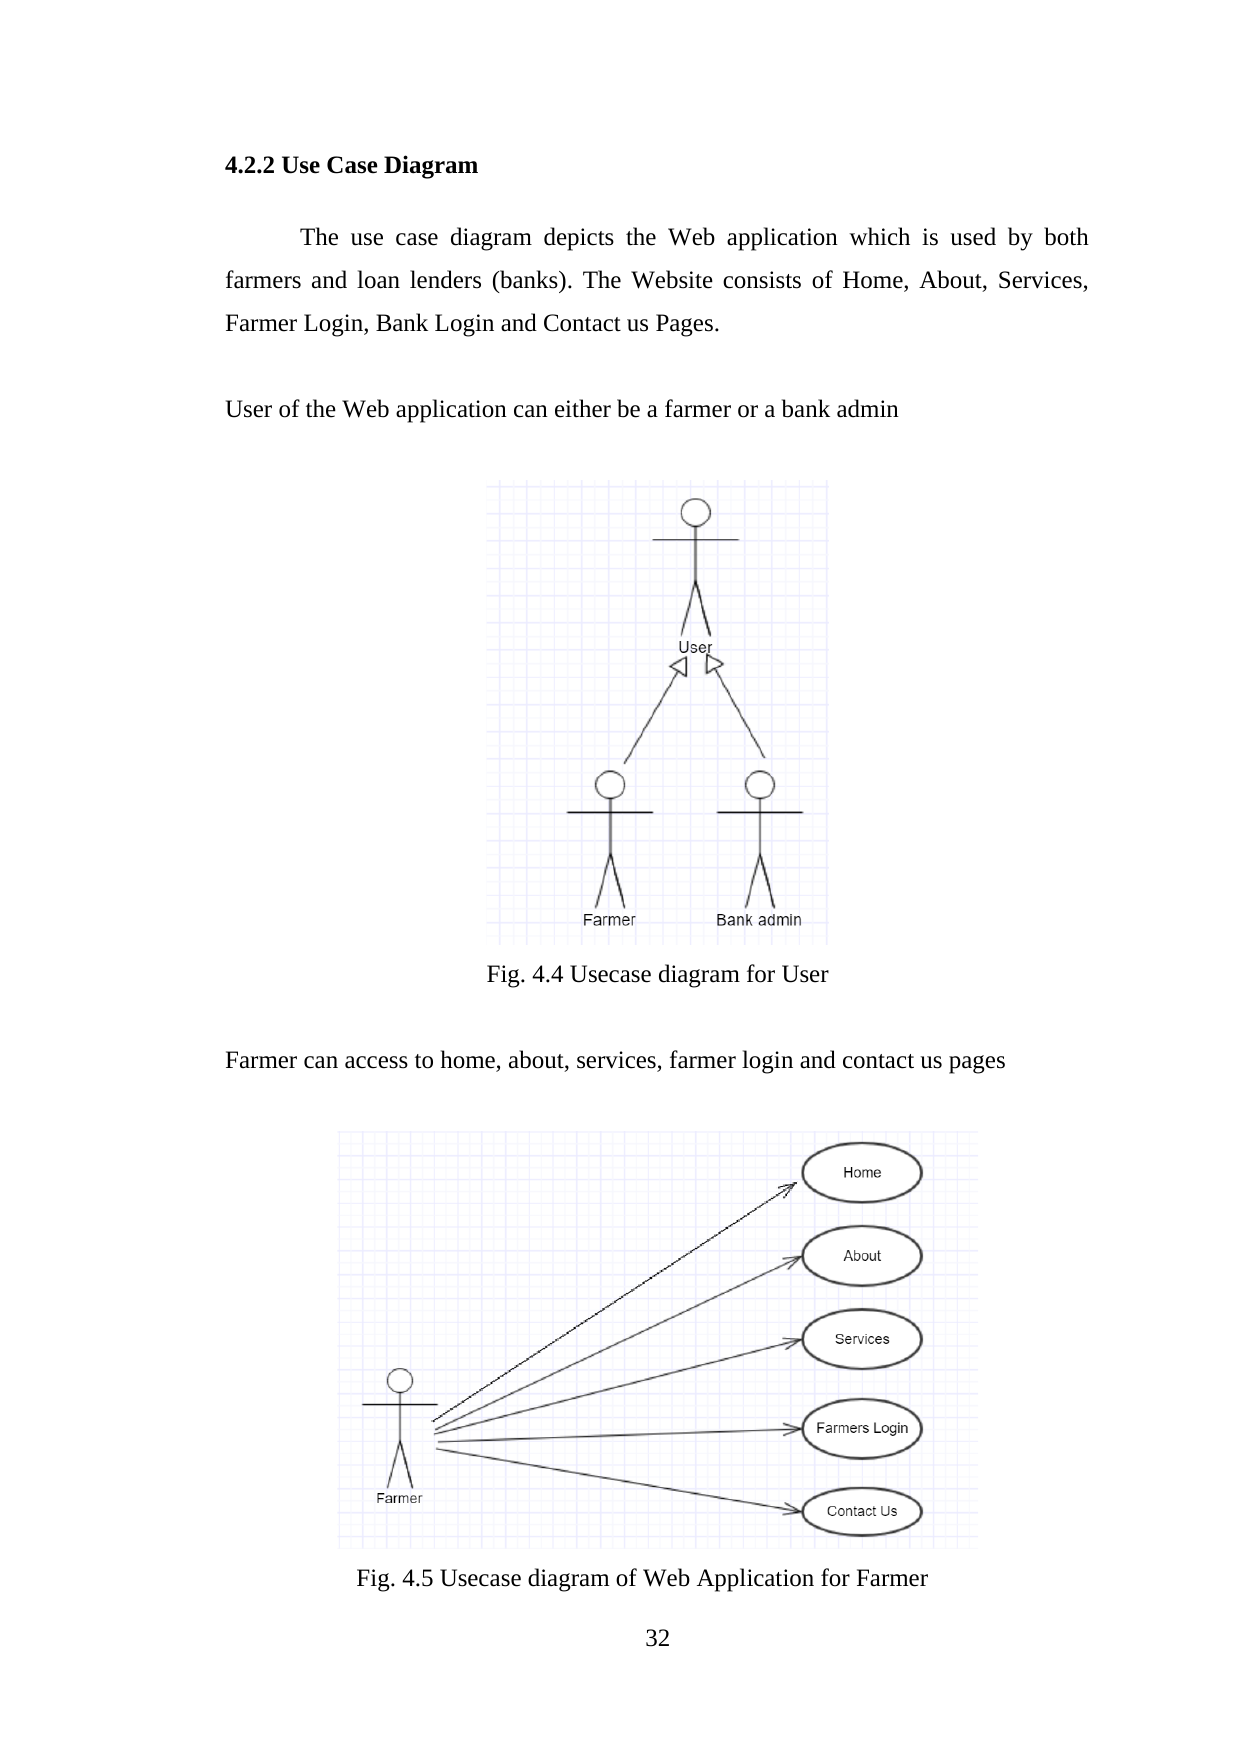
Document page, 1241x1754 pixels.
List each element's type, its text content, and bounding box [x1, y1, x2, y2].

picture [486, 480, 829, 945]
text Fig. 4.5 Usecase diagram of Web Application for Farmer [225, 1563, 1090, 1592]
text User of the Web application can either be a farmer or a bank admin [225, 394, 1090, 423]
text The use case diagram depicts the Web application which is used by both farmers and loan lenders (banks). The Website consists of Home, About, Services, Farmer Login, Bank Login and Contact us Pages. [225, 222, 1090, 337]
subtitle 4.2.2 Use Case Diagram [225, 150, 1090, 179]
text Farmer can access to home, about, services, farmer login and contact us pages [225, 1045, 1090, 1074]
text Fig. 4.4 Usecase diagram for User [225, 959, 1090, 988]
picture [337, 1131, 979, 1549]
